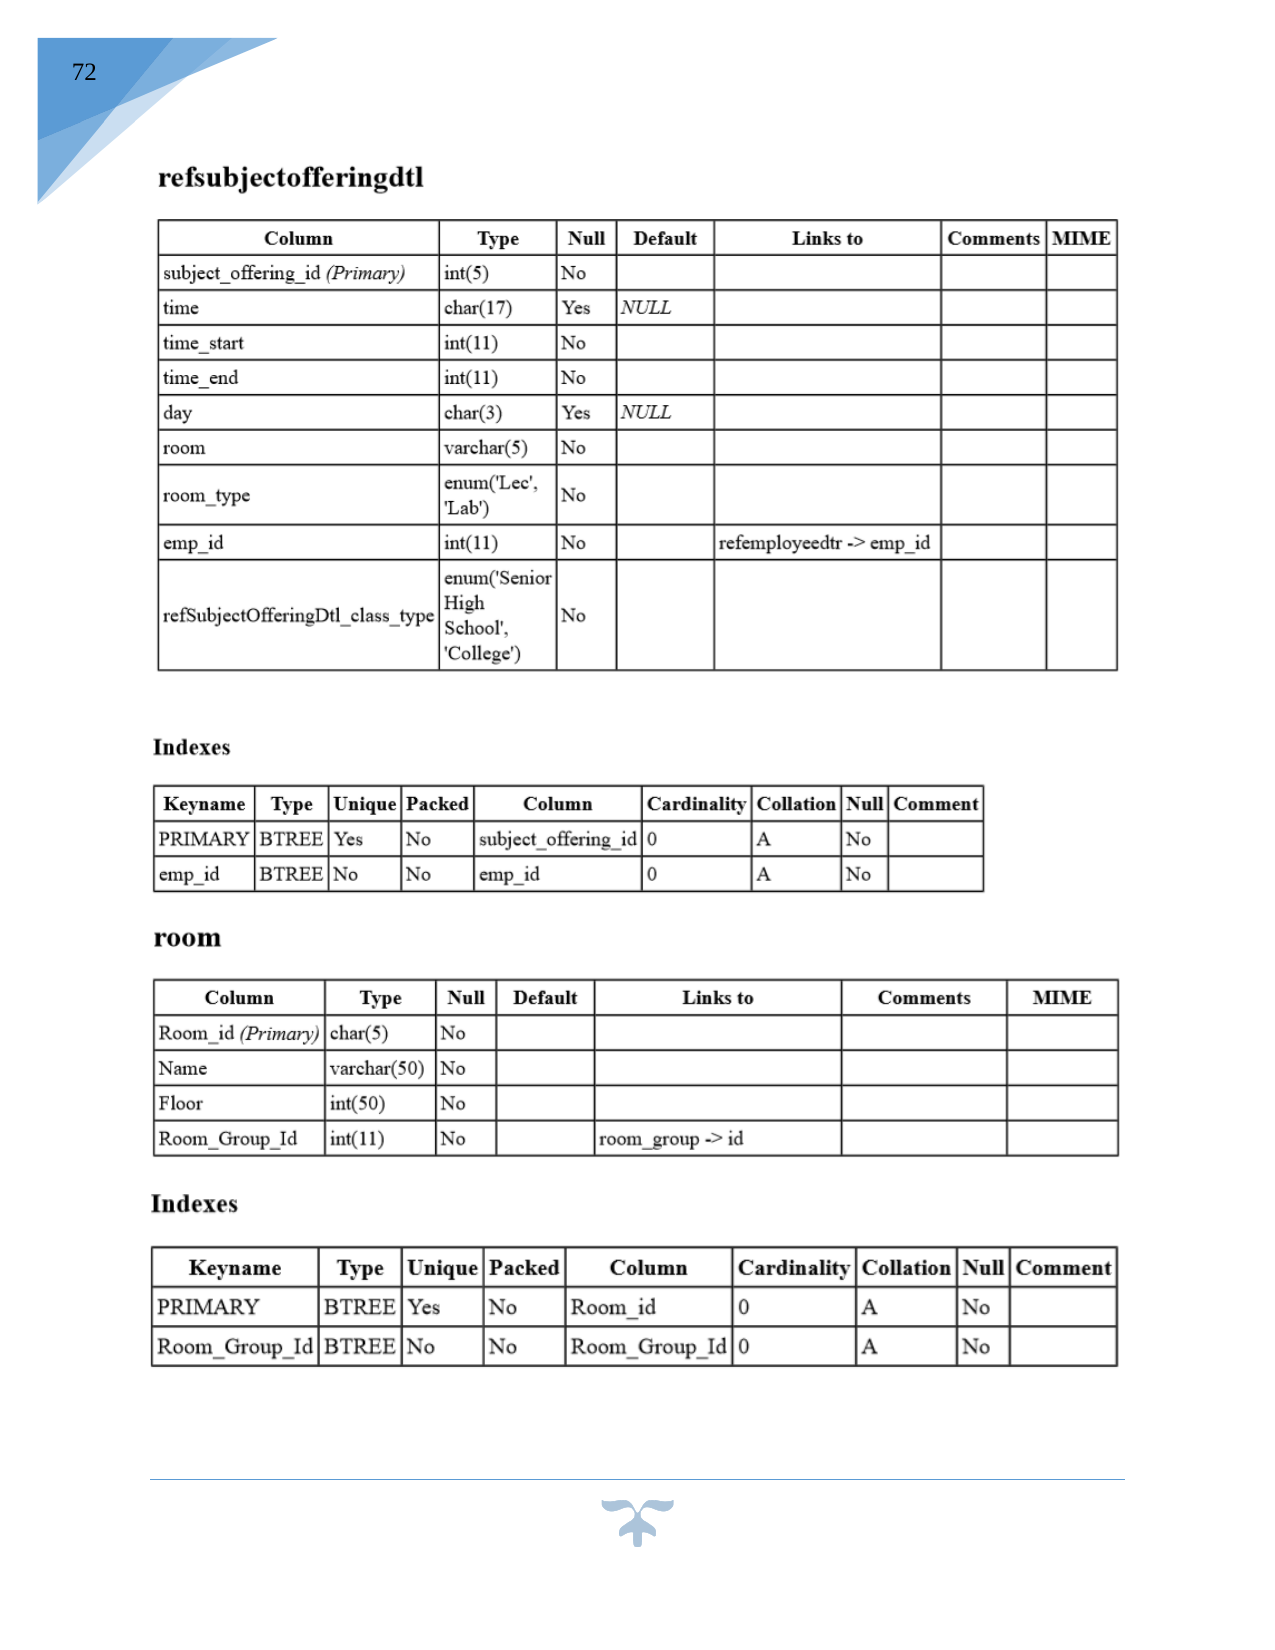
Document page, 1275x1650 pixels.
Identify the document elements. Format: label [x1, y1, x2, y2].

picture [37, 37, 279, 206]
